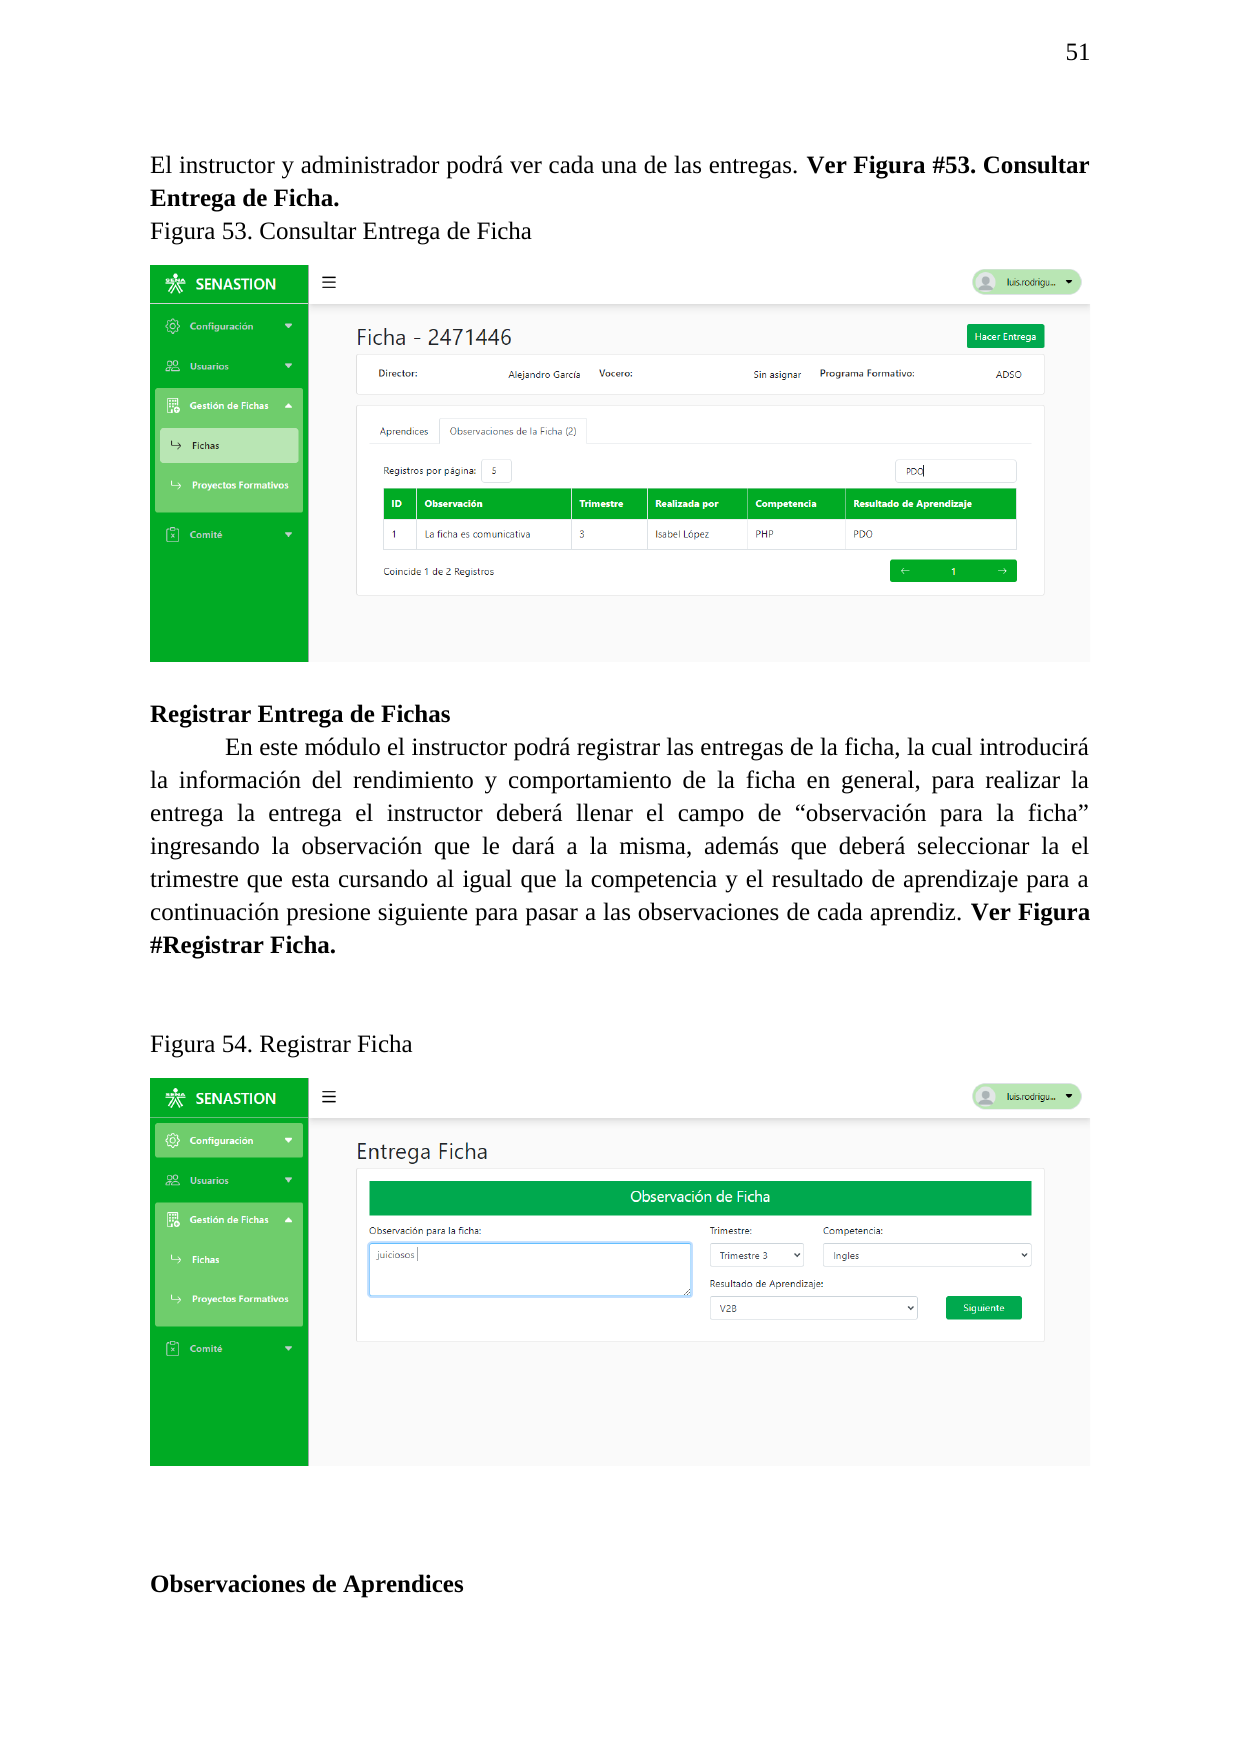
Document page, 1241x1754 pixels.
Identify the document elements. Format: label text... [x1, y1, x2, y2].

picture [150, 265, 1091, 662]
text Figura 54. Registrar Ficha [150, 1029, 1090, 1058]
text Observaciones de Aprendices [150, 1569, 1090, 1598]
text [150, 150, 1090, 212]
text Registrar Entrega de Fichas [150, 699, 1090, 727]
text Figura 53. Consultar Entrega de Ficha [150, 216, 1090, 245]
text En este módulo el instructor podrá registrar las entregas de la ficha, la cual introducirá la información del rendimiento y comportamiento de la ficha en general, para realizar la entrega la entrega el instructor deberá llenar el campo de “observación para la ficha” ingresando la observación que le dará a la misma, además que deberá seleccionar la el trimestre que esta cursando al igual que la competencia y el resultado de aprendizaje para a continuación presione siguiente para pasar a las observaciones de cada aprendiz. Ver Figura #Registrar Ficha. [150, 732, 1090, 959]
picture [150, 1078, 1091, 1466]
